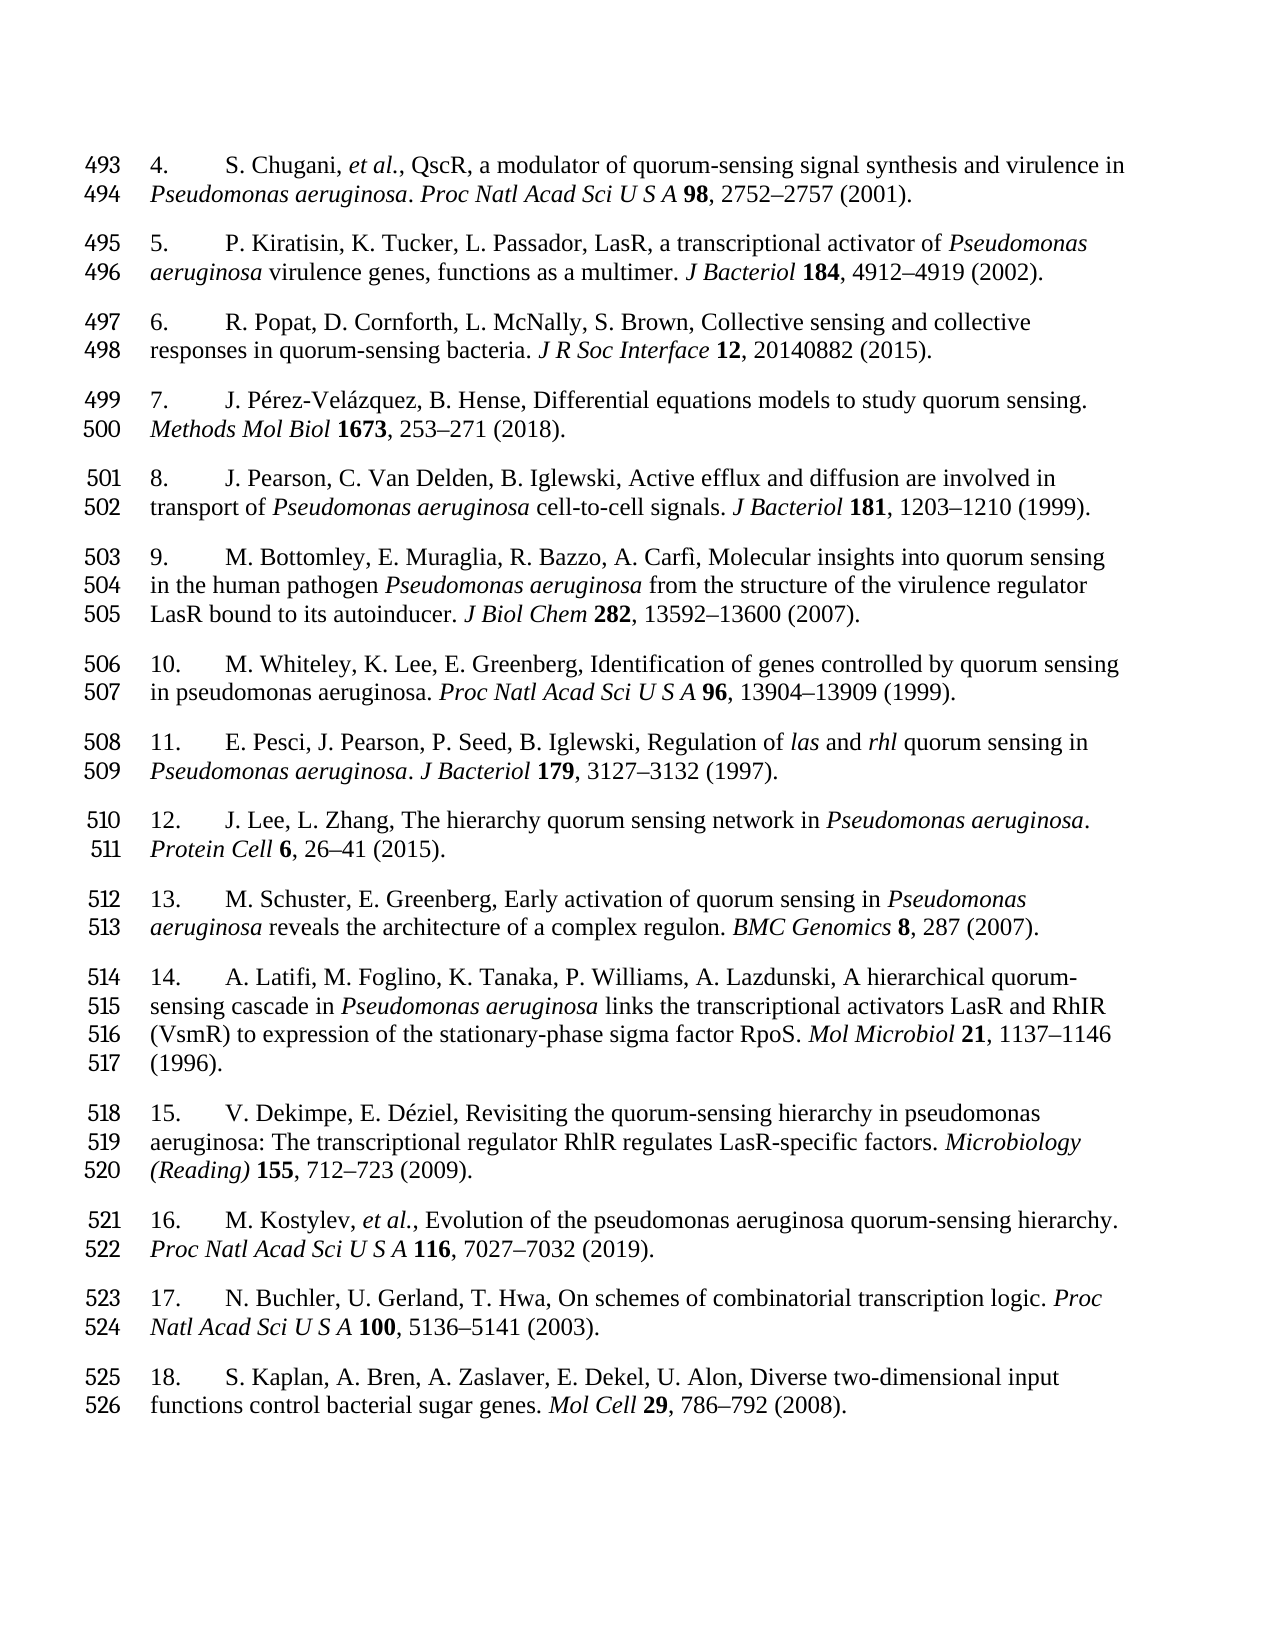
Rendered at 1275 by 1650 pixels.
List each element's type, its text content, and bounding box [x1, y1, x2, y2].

text 5. P. Kiratisin, K. Tucker, L. Passador, LasR, a transcriptional activator of Pseudomonas aeruginosa virulence genes, functions as a multimer. J Bacteriol 184, 4912–4919 (2002). [150, 228, 1125, 286]
text 4. S. Chugani, et al., QscR, a modulator of quorum-sensing signal synthesis and virulence in Pseudomonas aeruginosa. Proc Natl Acad Sci U S A 98, 2752–2757 (2001). [150, 150, 1125, 207]
text 7. J. Pérez-Velázquez, B. Hense, Differential equations models to study quorum sensing. Methods Mol Biol 1673, 253–271 (2018). [150, 385, 1125, 442]
text 15. V. Dekimpe, E. Déziel, Revisiting the quorum-sensing hierarchy in pseudomonas aeruginosa: The transcriptional regulator RhlR regulates LasR-specific factors. Microbiology (Reading) 155, 712–723 (2009). [150, 1098, 1125, 1184]
text 6. R. Popat, D. Cornforth, L. McNally, S. Brown, Collective sensing and collective responses in quorum-sensing bacteria. J R Soc Interface 12, 20140882 (2015). [150, 307, 1125, 364]
text 16. M. Kostylev, et al., Evolution of the pseudomonas aeruginosa quorum-sensing hierarchy. Proc Natl Acad Sci U S A 116, 7027–7032 (2019). [150, 1205, 1125, 1262]
text 8. J. Pearson, C. Van Delden, B. Iglewski, Active efflux and diffusion are involved in transport of Pseudomonas aeruginosa cell-to-cell signals. J Bacteriol 181, 1203–1210 (1999). [150, 463, 1125, 521]
text 9. M. Bottomley, E. Muraglia, R. Bazzo, A. Carfì, Molecular insights into quorum sensing in the human pathogen Pseudomonas aeruginosa from the structure of the virulence regulator LasR bound to its autoinducer. J Biol Chem 282, 13592–13600 (2007). [150, 542, 1125, 628]
text 11. E. Pesci, J. Pearson, P. Seed, B. Iglewski, Regulation of las and rhl quorum sensing in Pseudomonas aeruginosa. J Bacteriol 179, 3127–3132 (1997). [150, 727, 1125, 784]
text 18. S. Kaplan, A. Bren, A. Zaslaver, E. Dekel, U. Alon, Diverse two-dimensional input functions control bacterial sugar genes. Mol Cell 29, 786–792 (2008). [150, 1362, 1125, 1419]
text 10. M. Whiteley, K. Lee, E. Greenberg, Identification of genes controlled by quorum sensing in pseudomonas aeruginosa. Proc Natl Acad Sci U S A 96, 13904–13909 (1999). [150, 649, 1125, 706]
text 17. N. Buchler, U. Gerland, T. Hwa, On schemes of combinatorial transcription logic. Proc Natl Acad Sci U S A 100, 5136–5141 (2003). [150, 1283, 1125, 1341]
text 12. J. Lee, L. Zhang, The hierarchy quorum sensing network in Pseudomonas aeruginosa. Protein Cell 6, 26–41 (2015). [150, 805, 1125, 863]
text 14. A. Latifi, M. Foglino, K. Tanaka, P. Williams, A. Lazdunski, A hierarchical quorum-sensing cascade in Pseudomonas aeruginosa links the transcriptional activators LasR and RhIR (VsmR) to expression of the stationary-phase sigma factor RpoS. Mol Microbiol 21, 1137–1146 (1996). [150, 962, 1125, 1077]
text 13. M. Schuster, E. Greenberg, Early activation of quorum sensing in Pseudomonas aeruginosa reveals the architecture of a complex regulon. BMC Genomics 8, 287 (2007). [150, 884, 1125, 941]
